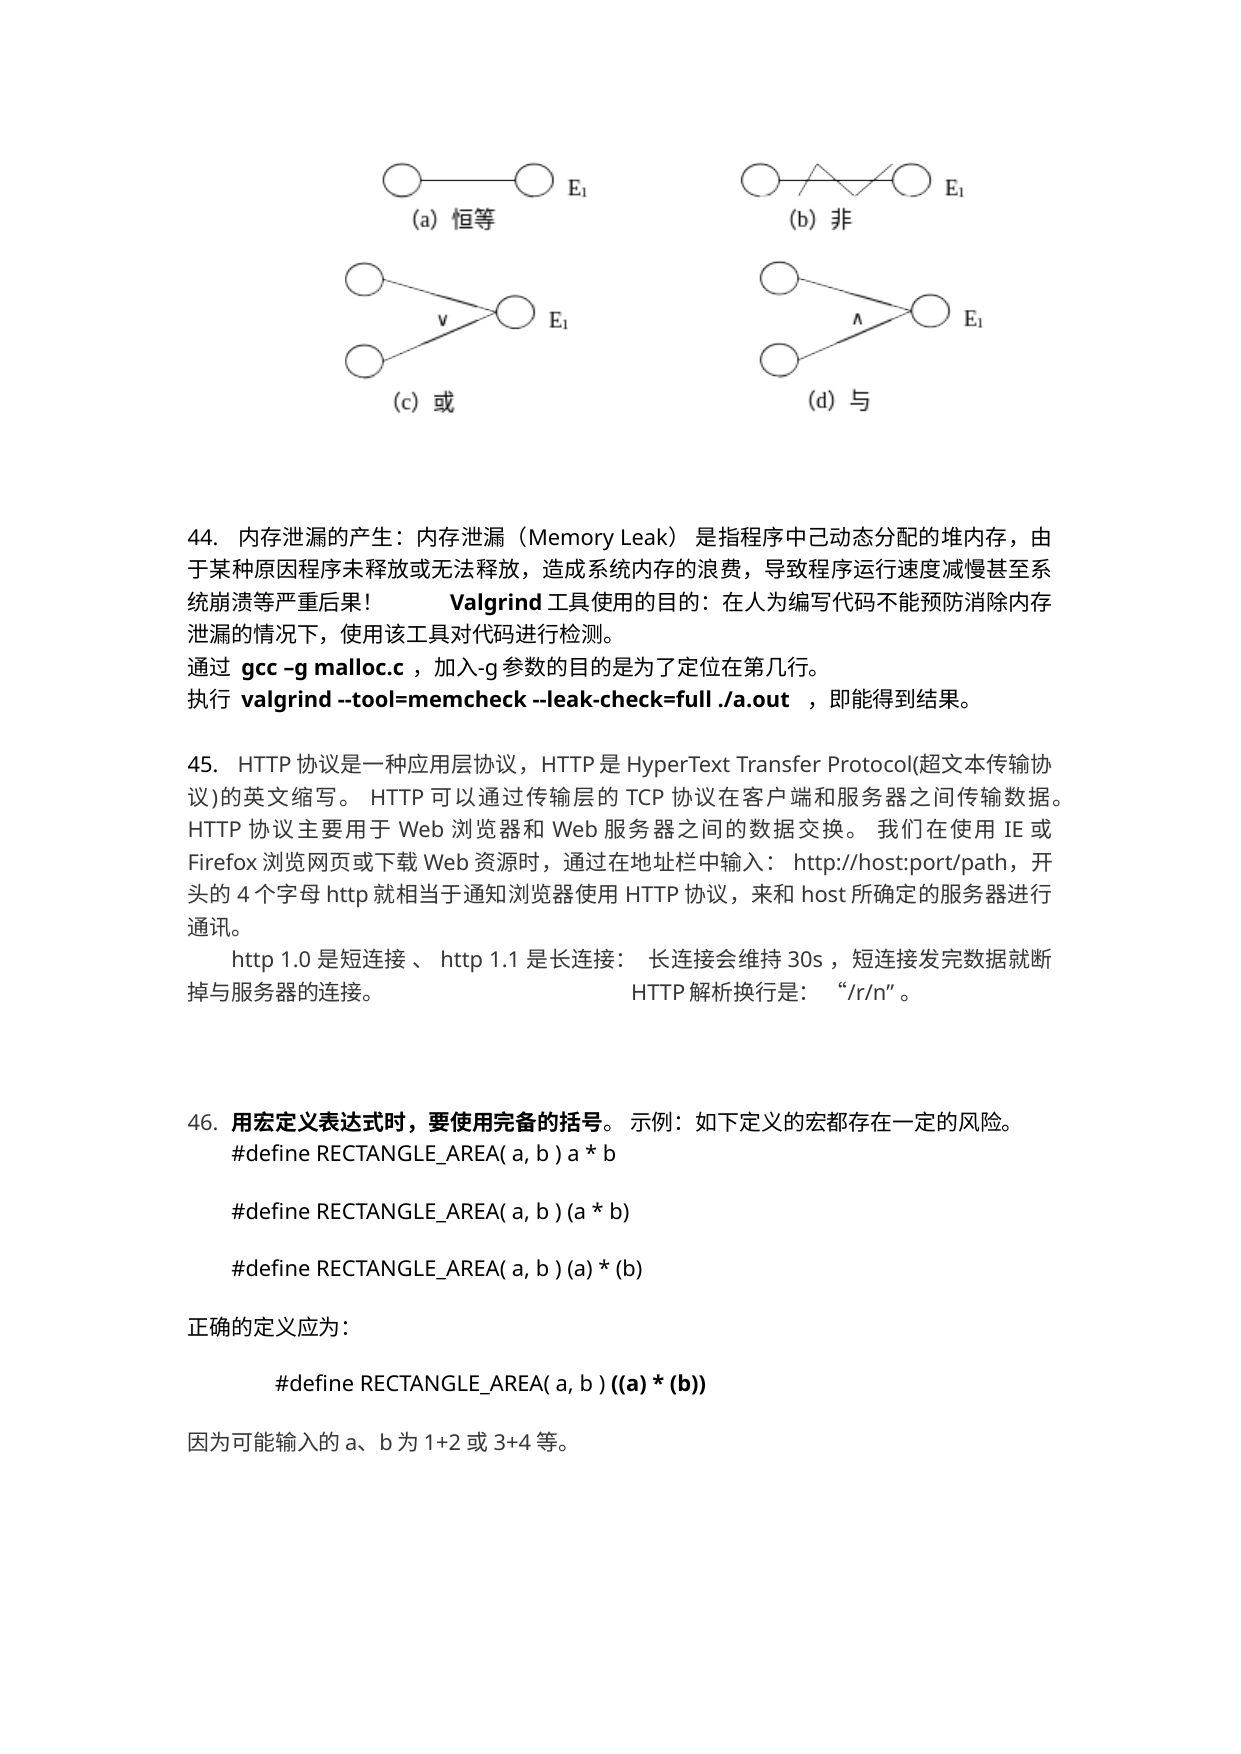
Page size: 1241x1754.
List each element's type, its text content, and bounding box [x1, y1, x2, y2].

text 执行 valgrind --tool=memcheck --leak-check=full ./a.out ，即能得到结果。 [187, 682, 1053, 714]
text 通过 gcc –g malloc.c ，加入-g参数的目的是为了定位在第几行。 [187, 649, 1053, 682]
text 44. 内存泄漏的产生：内存泄漏（Memory Leak） 是指程序中己动态分配的堆内存，由于某种原因程序未释放或无法释放，造成系统内存的浪费，导致程序运行速度减慢甚至系统崩溃等严重后果！ Valgrind工具使用的目的：在人为编写代码不能预防消除内存泄漏的情况下，使用该工具对代码进行检测。 [187, 519, 1053, 649]
text 因为可能输入的a、b为1+2 或 3+4 等。 [187, 1424, 1053, 1457]
text 正确的定义应为： [187, 1309, 1053, 1342]
text #define RECTANGLE_AREA( a, b ) (a) * (b) [187, 1252, 1053, 1284]
text 46. 用宏定义表达式时，要使用完备的括号。 示例：如下定义的宏都存在一定的风险。 [187, 1104, 1053, 1137]
text #define RECTANGLE_AREA( a, b ) (a * b) [187, 1194, 1053, 1227]
text http 1.0 是短连接 、 http 1.1 是长连接： 长连接会维持30s ，短连接发完数据就断掉与服务器的连接。 HTTP解析换行是： “/r/n” 。 [187, 942, 1053, 1007]
text #define RECTANGLE_AREA( a, b ) ((a) * (b)) [231, 1367, 1053, 1399]
text 45. HTTP协议是一种应用层协议，HTTP是HyperText Transfer Protocol(超文本传输协议)的英文缩写。 HTTP可以通过传输层的TCP协议在客户端和服务器之间传输数据。HTTP协议主要用于Web浏览器和Web服务器之间的数据交换。 我们在使用IE或Firefox浏览网页或下载Web资源时，通过在地址栏中输入： http://host:port/path，开头的4个字母http就相当于通知浏览器使用HTTP协议，来和host所确定的服务器进行通讯。 [187, 747, 1053, 942]
text #define RECTANGLE_AREA( a, b ) a * b [187, 1137, 1053, 1169]
